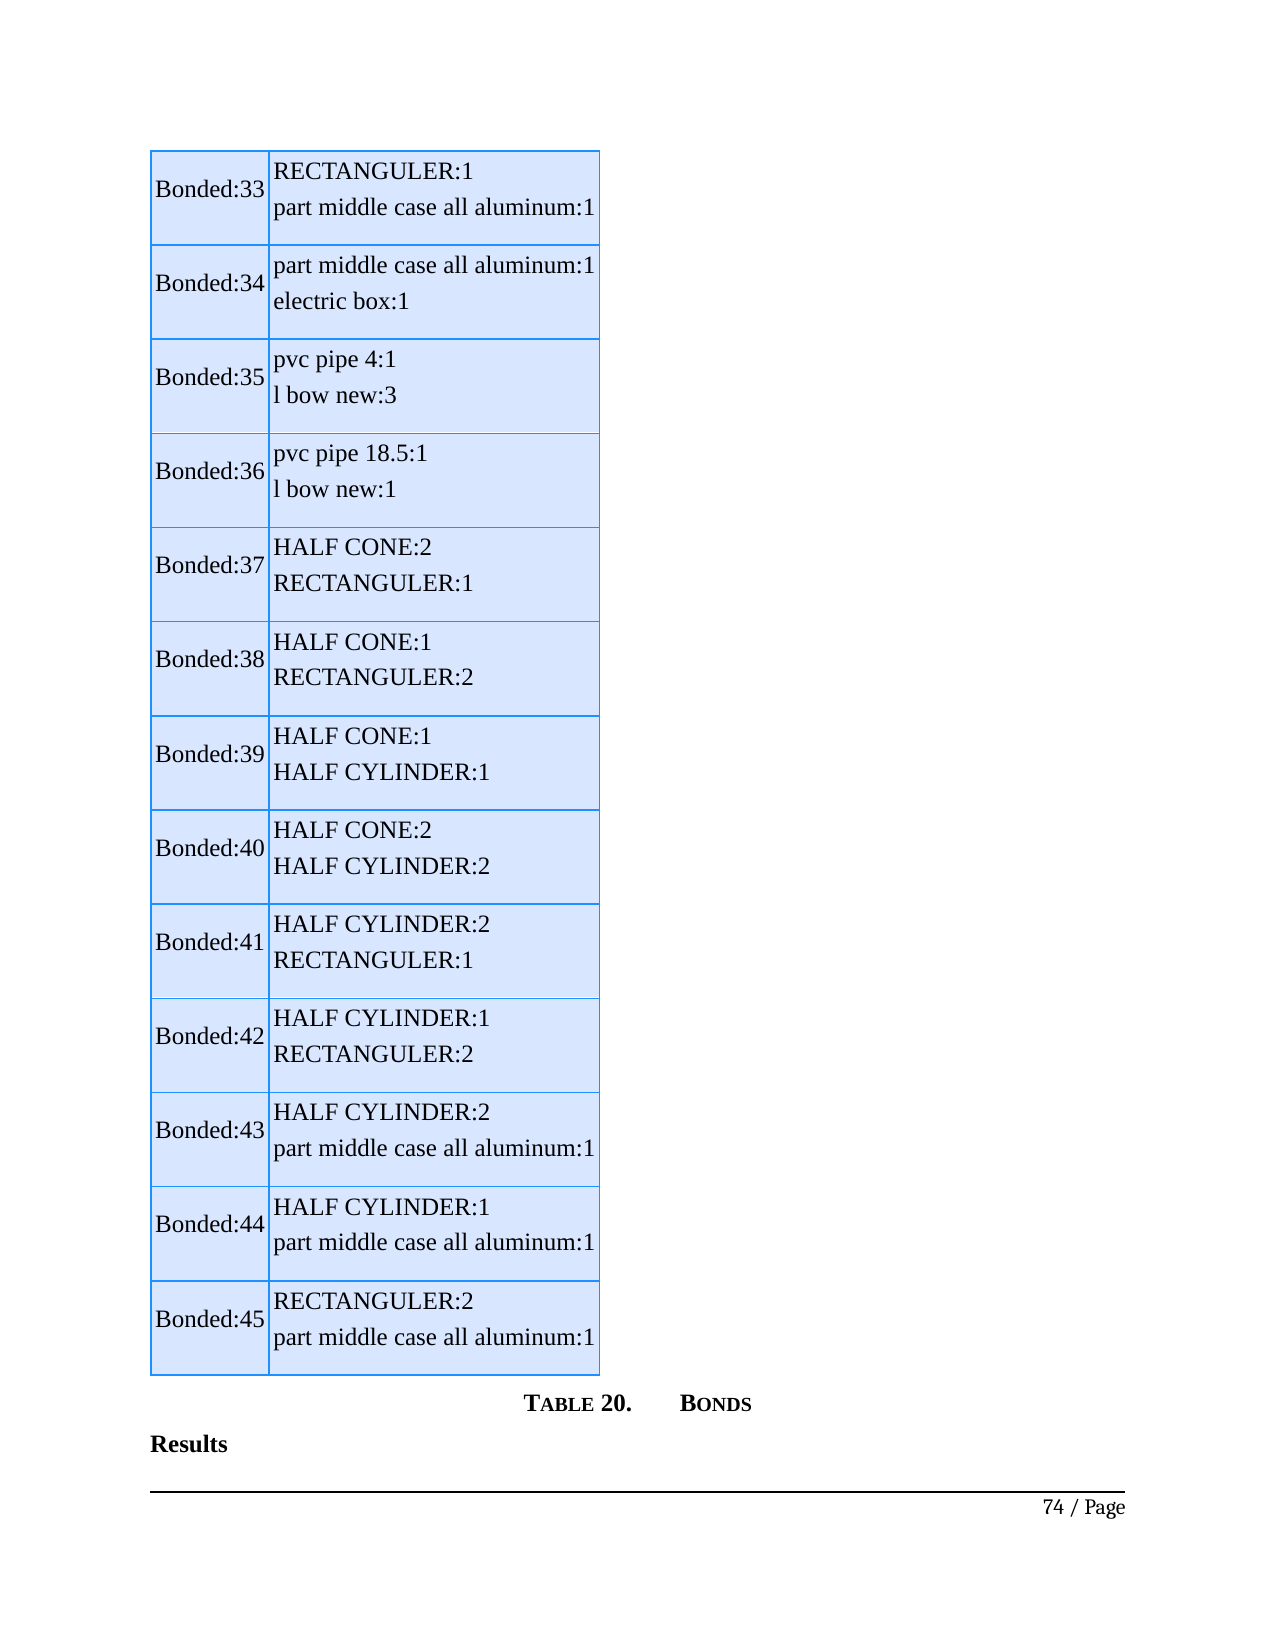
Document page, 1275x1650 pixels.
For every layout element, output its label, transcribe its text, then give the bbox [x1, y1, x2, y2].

table_cell Bonded:36 [152, 434, 268, 527]
table_cell Bonded:38 [152, 622, 268, 715]
table_cell part middle case all aluminum:1 electric box:1 [270, 246, 599, 338]
table_cell HALF CYLINDER:1 RECTANGULER:2 [270, 999, 599, 1092]
table_cell HALF CYLINDER:2 part middle case all aluminum:1 [270, 1093, 599, 1186]
text Results [150, 1429, 1125, 1458]
table_cell RECTANGULER:2 part middle case all aluminum:1 [270, 1282, 599, 1374]
table_cell pvc pipe 4:1 l bow new:3 [270, 340, 599, 432]
table_cell Bonded:33 [152, 152, 268, 244]
table_cell Bonded:45 [152, 1282, 268, 1374]
table_cell Bonded:39 [152, 717, 268, 809]
table_cell Bonded:41 [152, 905, 268, 997]
text Bonds [150, 1388, 1125, 1417]
table_cell Bonded:40 [152, 811, 268, 903]
table_cell HALF CONE:2 HALF CYLINDER:2 [270, 811, 599, 903]
table_cell Bonded:43 [152, 1093, 268, 1186]
table_cell HALF CONE:1 RECTANGULER:2 [270, 622, 599, 715]
table_cell Bonded:42 [152, 999, 268, 1092]
table_cell HALF CONE:1 HALF CYLINDER:1 [270, 717, 599, 809]
table_cell Bonded:44 [152, 1187, 268, 1280]
table_cell Bonded:37 [152, 528, 268, 621]
table_cell HALF CONE:2 RECTANGULER:1 [270, 528, 599, 621]
table_cell HALF CYLINDER:1 part middle case all aluminum:1 [270, 1187, 599, 1280]
table_cell Bonded:35 [152, 340, 268, 432]
table_cell RECTANGULER:1 part middle case all aluminum:1 [270, 152, 599, 244]
table_cell Bonded:34 [152, 246, 268, 338]
table_cell pvc pipe 18.5:1 l bow new:1 [270, 434, 599, 527]
table_cell HALF CYLINDER:2 RECTANGULER:1 [270, 905, 599, 997]
